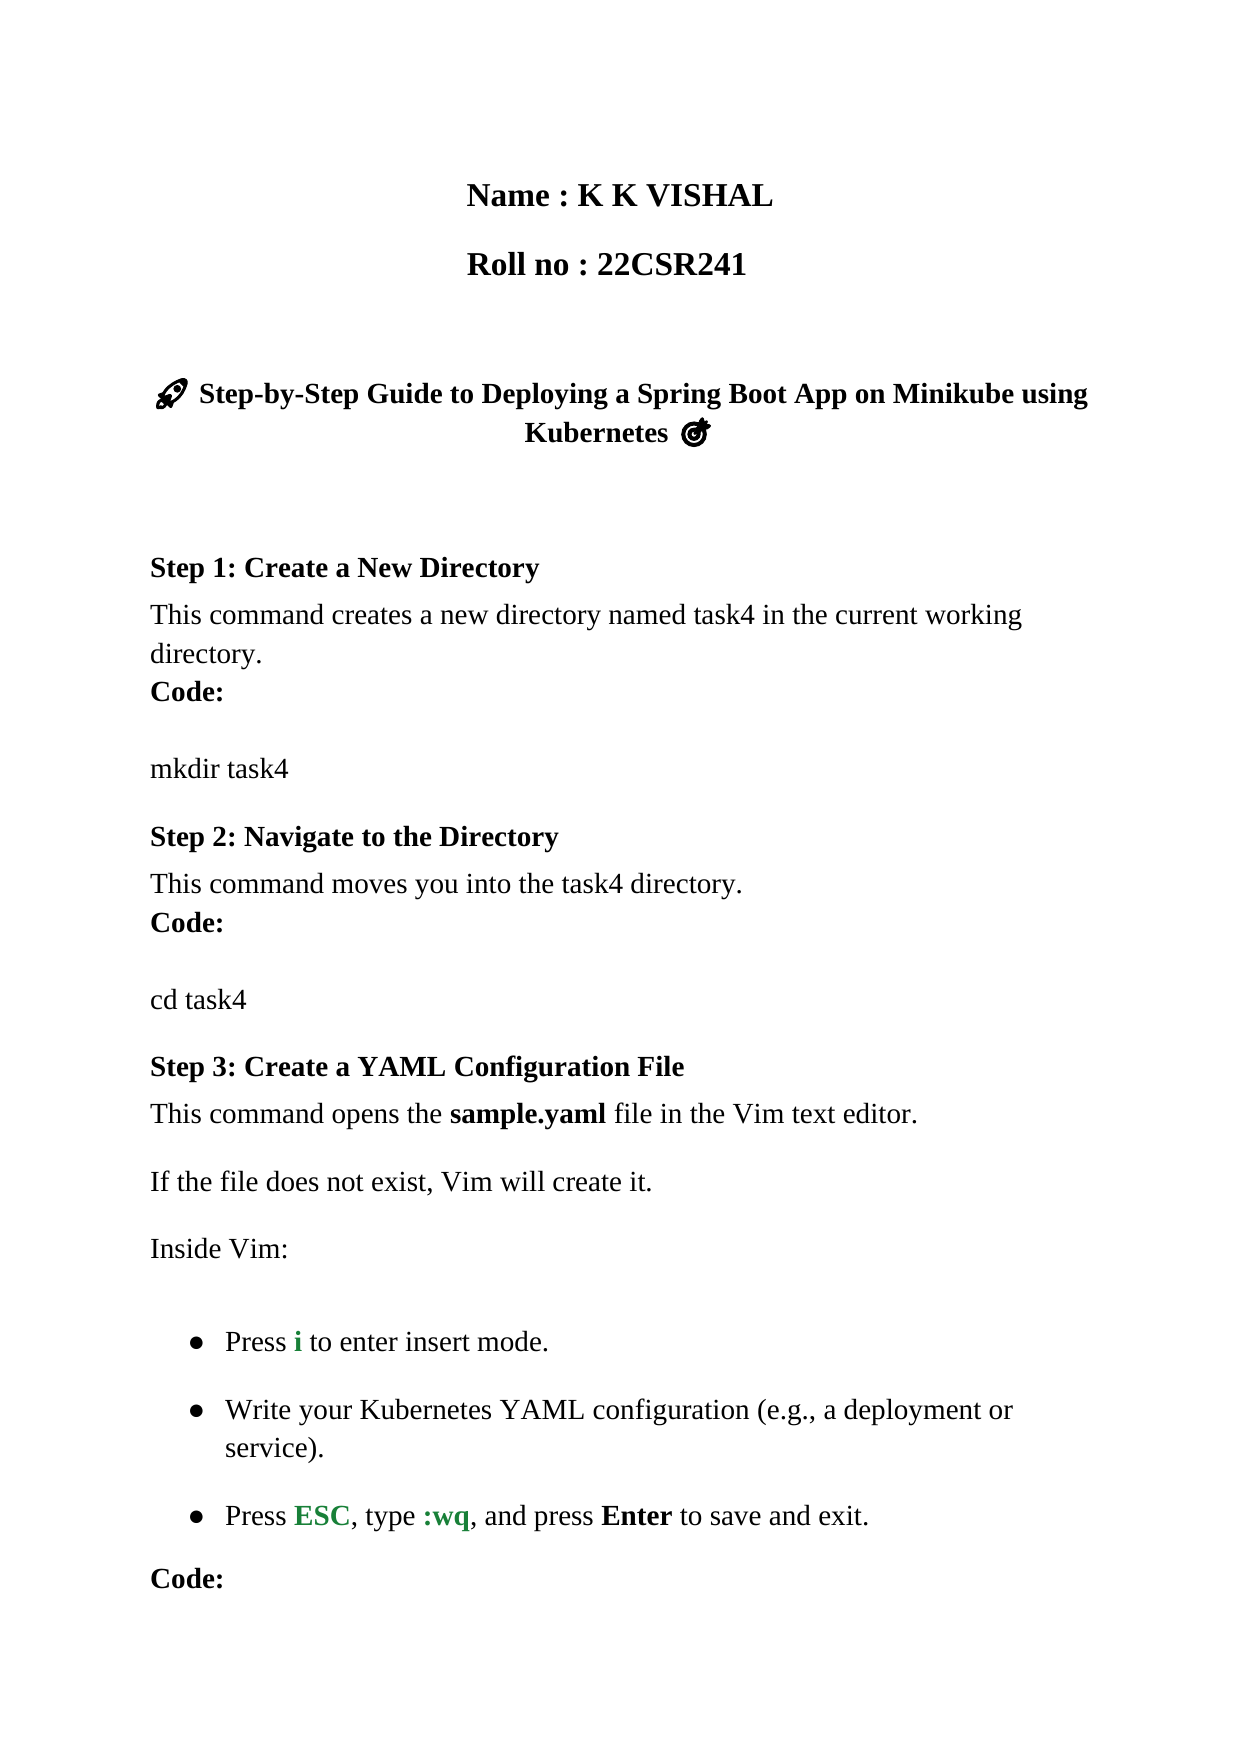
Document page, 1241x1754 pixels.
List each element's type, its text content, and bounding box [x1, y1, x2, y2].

subtitle Roll no : 22CSR241 [150, 244, 1090, 282]
subtitle Step 3: Create a YAML Configuration File [150, 1049, 1090, 1083]
list Press ESC, type :wq, and press Enter to save and exit. [187, 1498, 1090, 1532]
text Code: [150, 1562, 1090, 1595]
text Code: [150, 905, 1090, 938]
text cd task4 [150, 982, 1090, 1015]
text This command creates a new directory named task4 in the current working directory. [150, 597, 1090, 669]
text If the file does not exist, Vim will create it. [150, 1164, 1090, 1228]
text This command opens the sample.yaml file in the Vim text editor. [150, 1096, 1090, 1160]
text This command moves you into the task4 directory. [150, 866, 1090, 900]
subtitle Step 1: Create a New Directory [150, 551, 1090, 584]
subtitle 🚀 Step-by-Step Guide to Deploying a Spring Boot App on Minikube using Kubernetes 🎯 [150, 377, 1090, 449]
text Code: [150, 674, 1090, 708]
text Inside Vim: [150, 1232, 1090, 1295]
list Write your Kubernetes YAML configuration (e.g., a deployment or service). [187, 1392, 1090, 1494]
subtitle Step 2: Navigate to the Directory [150, 819, 1090, 853]
subtitle Name : K K VISHAL [150, 175, 1090, 213]
list Press i to enter insert mode. [187, 1324, 1090, 1388]
text mkdir task4 [150, 752, 1090, 785]
